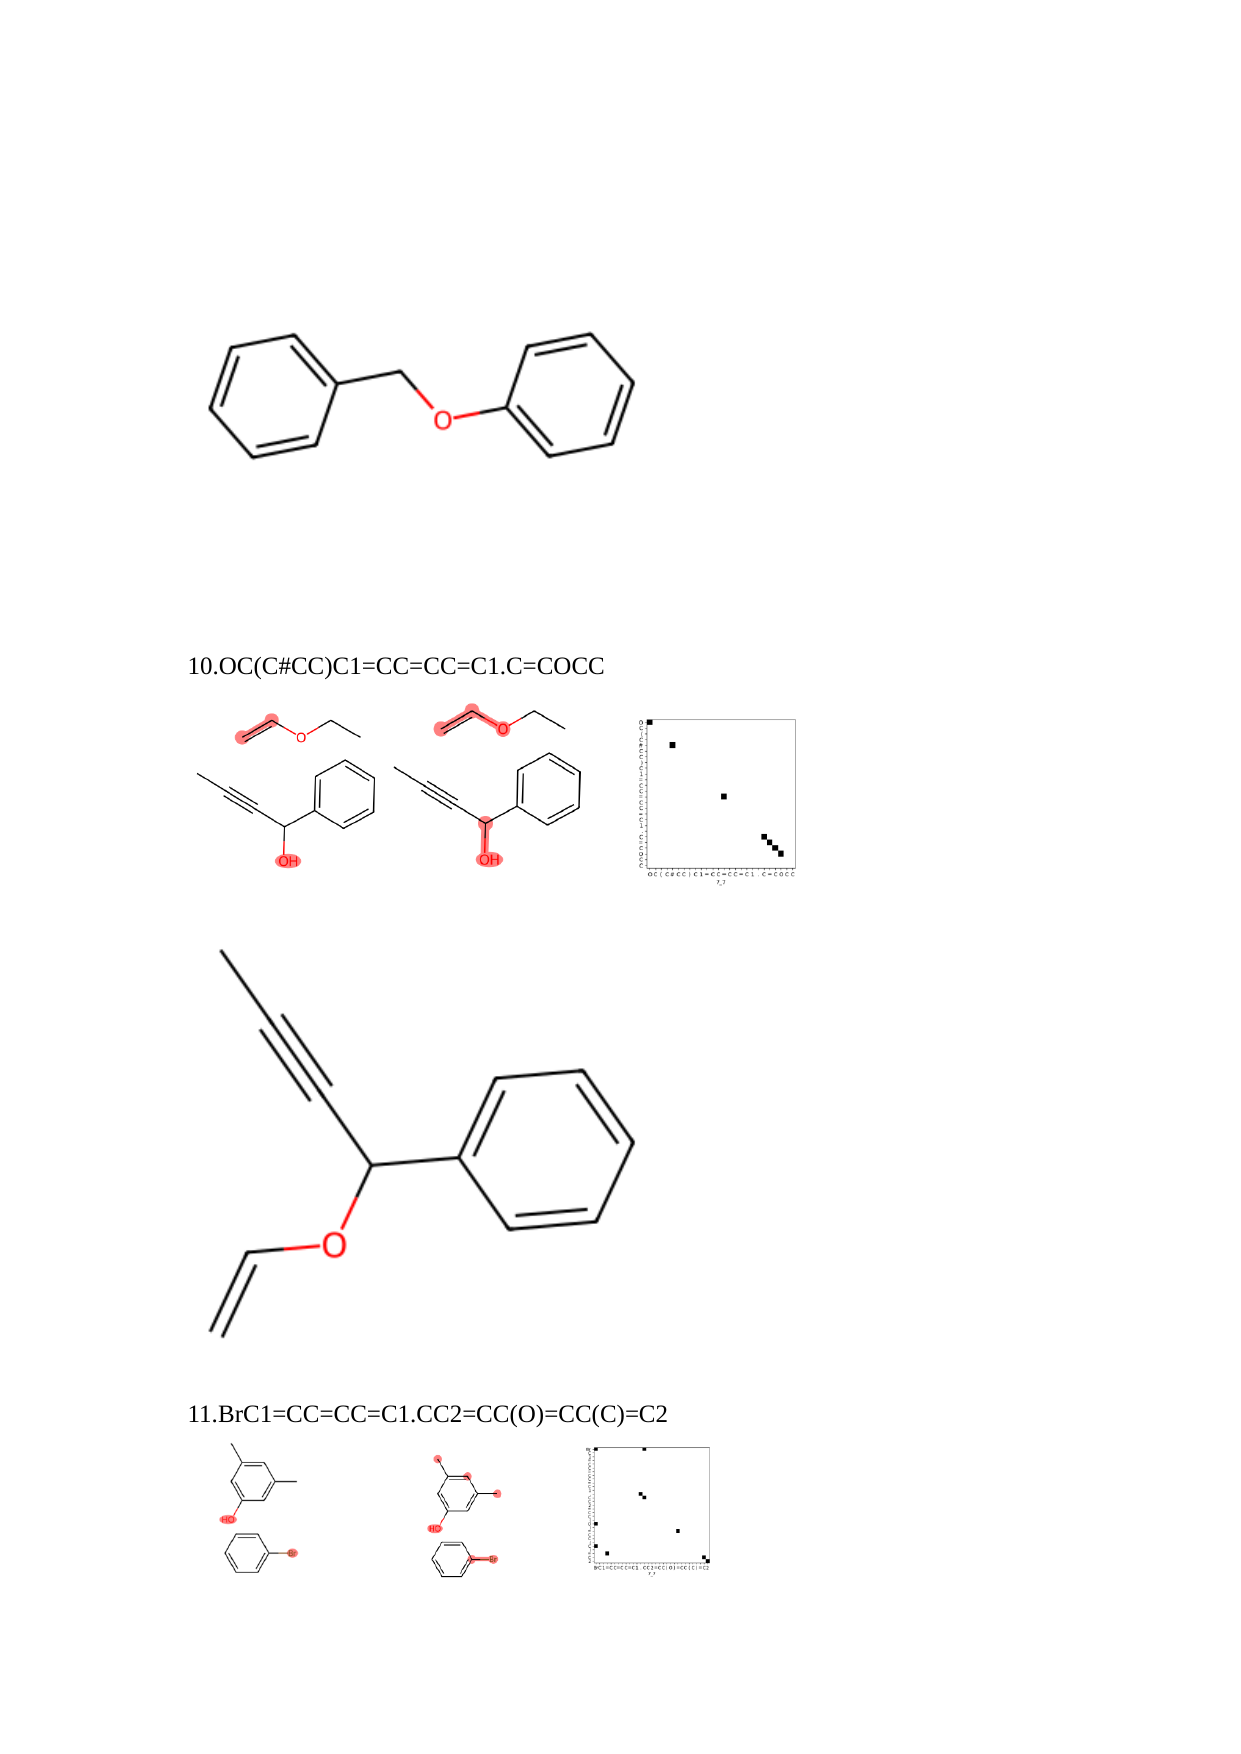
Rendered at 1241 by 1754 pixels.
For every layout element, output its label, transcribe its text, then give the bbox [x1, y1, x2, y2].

picture [187, 682, 846, 889]
text 11.BrC1=CC=CC=C1.CC2=CC(O)=CC(C)=C2 [187, 1397, 1053, 1429]
picture [187, 909, 657, 1379]
picture [549, 1429, 749, 1579]
picture [187, 1436, 330, 1579]
text 10.OC(C#CC)C1=CC=CC=C1.C=COCC [187, 649, 1053, 682]
picture [397, 1449, 531, 1583]
picture [187, 162, 657, 631]
